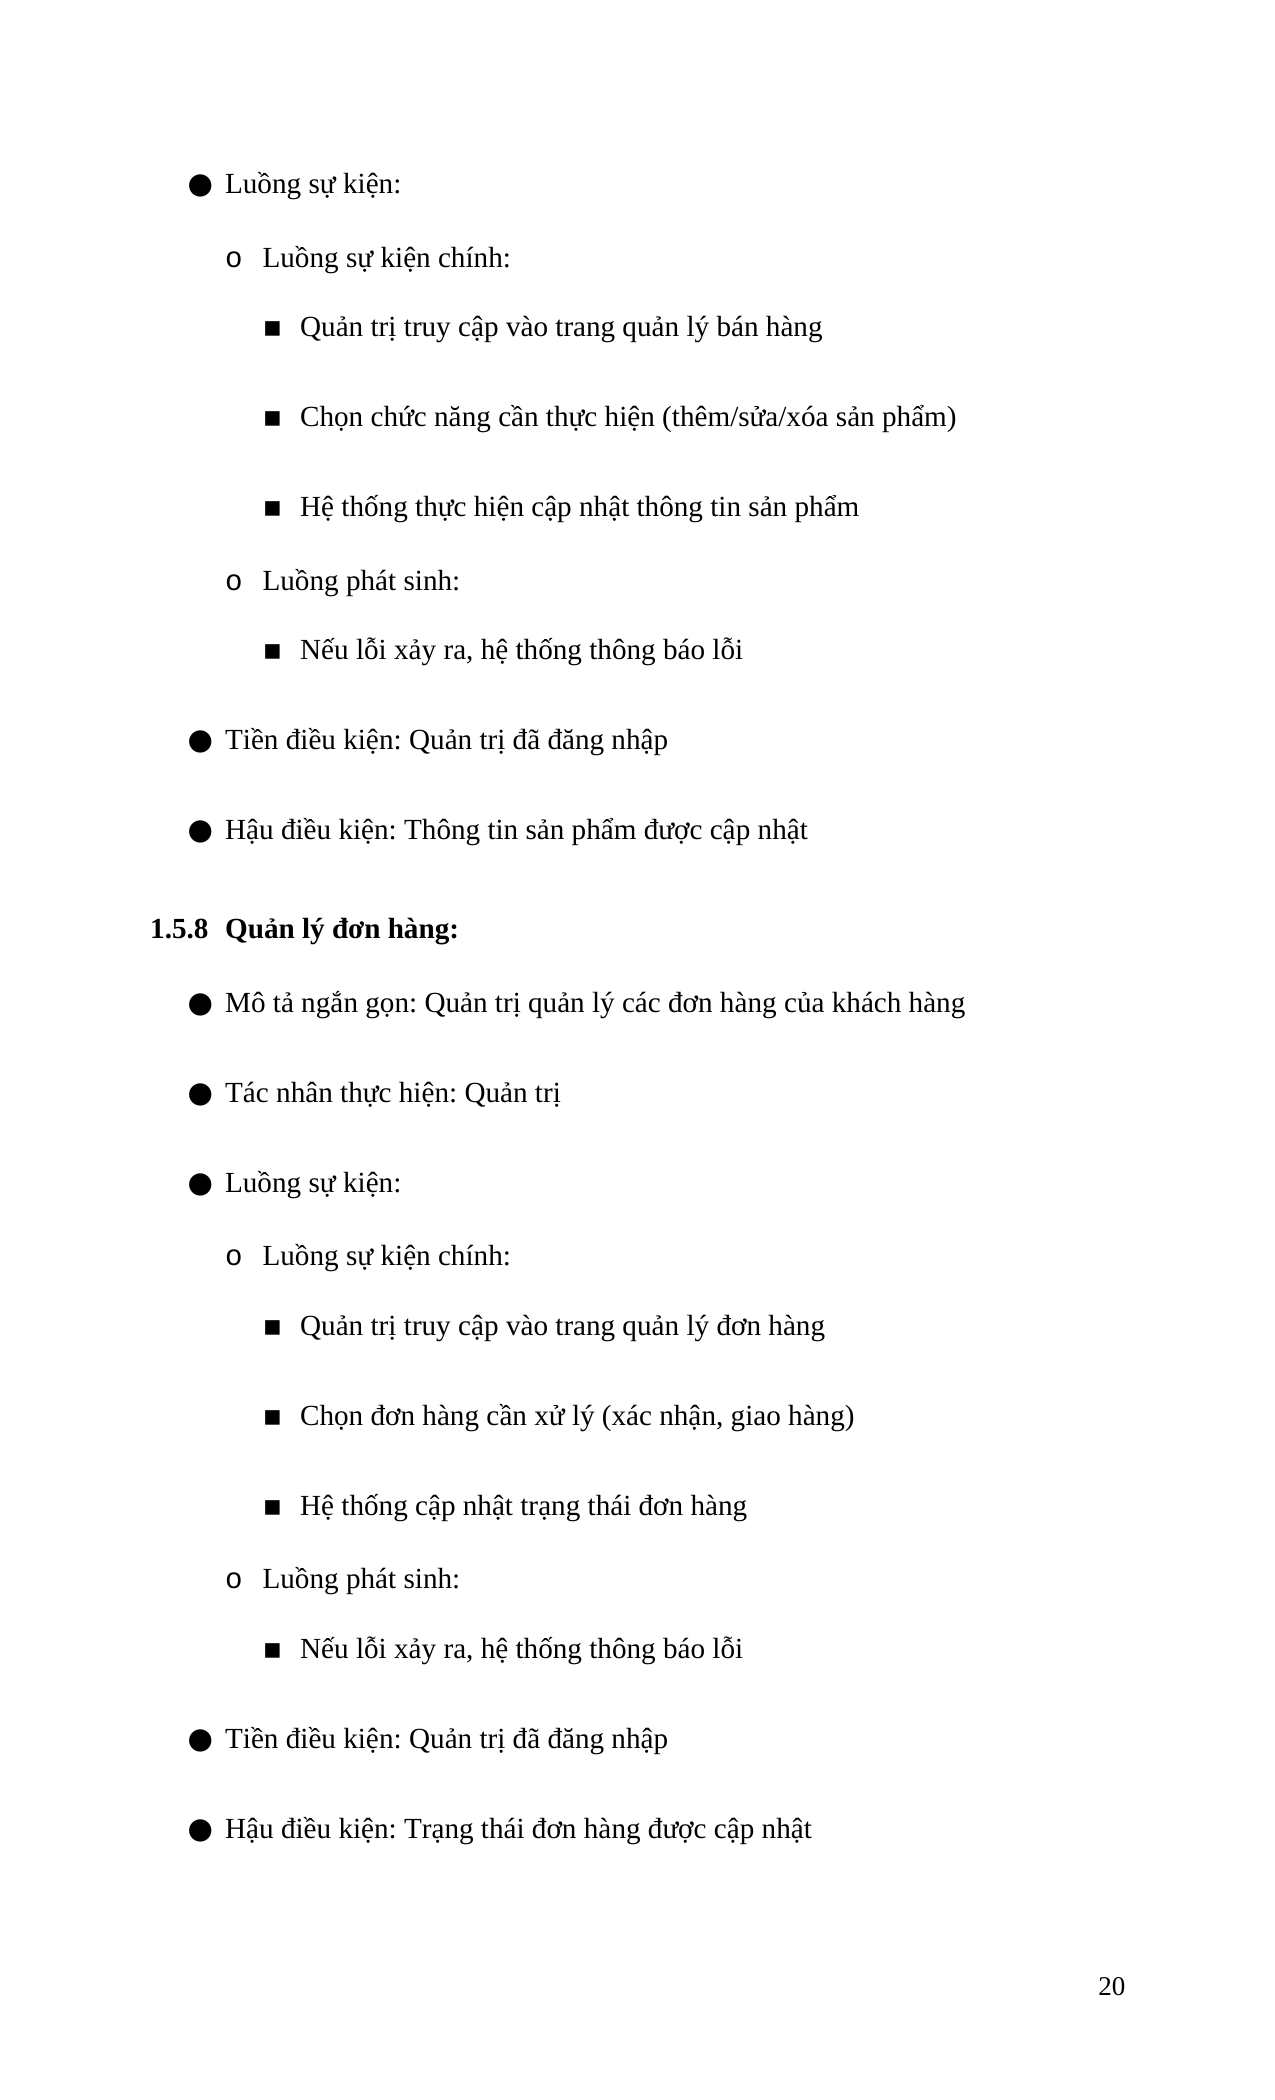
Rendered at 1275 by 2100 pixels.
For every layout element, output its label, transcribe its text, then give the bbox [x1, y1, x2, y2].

list Quản trị truy cập vào trang quản lý đơn hàng [262, 1293, 1125, 1352]
list Nếu lỗi xảy ra, hệ thống thông báo lỗi [262, 617, 1125, 677]
list Luồng sự kiện: [187, 150, 1125, 210]
list Tiền điều kiện: Quản trị đã đăng nhập [187, 707, 1125, 766]
list Luồng sự kiện: [187, 1149, 1125, 1209]
list Hậu điều kiện: Trạng thái đơn hàng được cập nhật [187, 1795, 1125, 1855]
list Tác nhân thực hiện: Quản trị [187, 1059, 1125, 1119]
list Chọn chức năng cần thực hiện (thêm/sửa/xóa sản phẩm) [262, 383, 1125, 443]
list Hệ thống thực hiện cập nhật thông tin sản phẩm [262, 473, 1125, 533]
list Luồng phát sinh: [225, 1562, 1125, 1598]
list Hậu điều kiện: Thông tin sản phẩm được cập nhật [187, 796, 1125, 856]
list Tiền điều kiện: Quản trị đã đăng nhập [187, 1705, 1125, 1765]
list Luồng phát sinh: [225, 563, 1125, 599]
list Quản trị truy cập vào trang quản lý bán hàng [262, 294, 1125, 353]
list Luồng sự kiện chính: [225, 1238, 1125, 1274]
subtitle 1.5.8 Quản lý đơn hàng: [150, 911, 1125, 944]
list Hệ thống cập nhật trạng thái đơn hàng [262, 1472, 1125, 1532]
list Mô tả ngắn gọn: Quản trị quản lý các đơn hàng của khách hàng [187, 969, 1125, 1029]
list Nếu lỗi xảy ra, hệ thống thông báo lỗi [262, 1616, 1125, 1676]
list Chọn đơn hàng cần xử lý (xác nhận, giao hàng) [262, 1382, 1125, 1442]
list Luồng sự kiện chính: [225, 240, 1125, 276]
